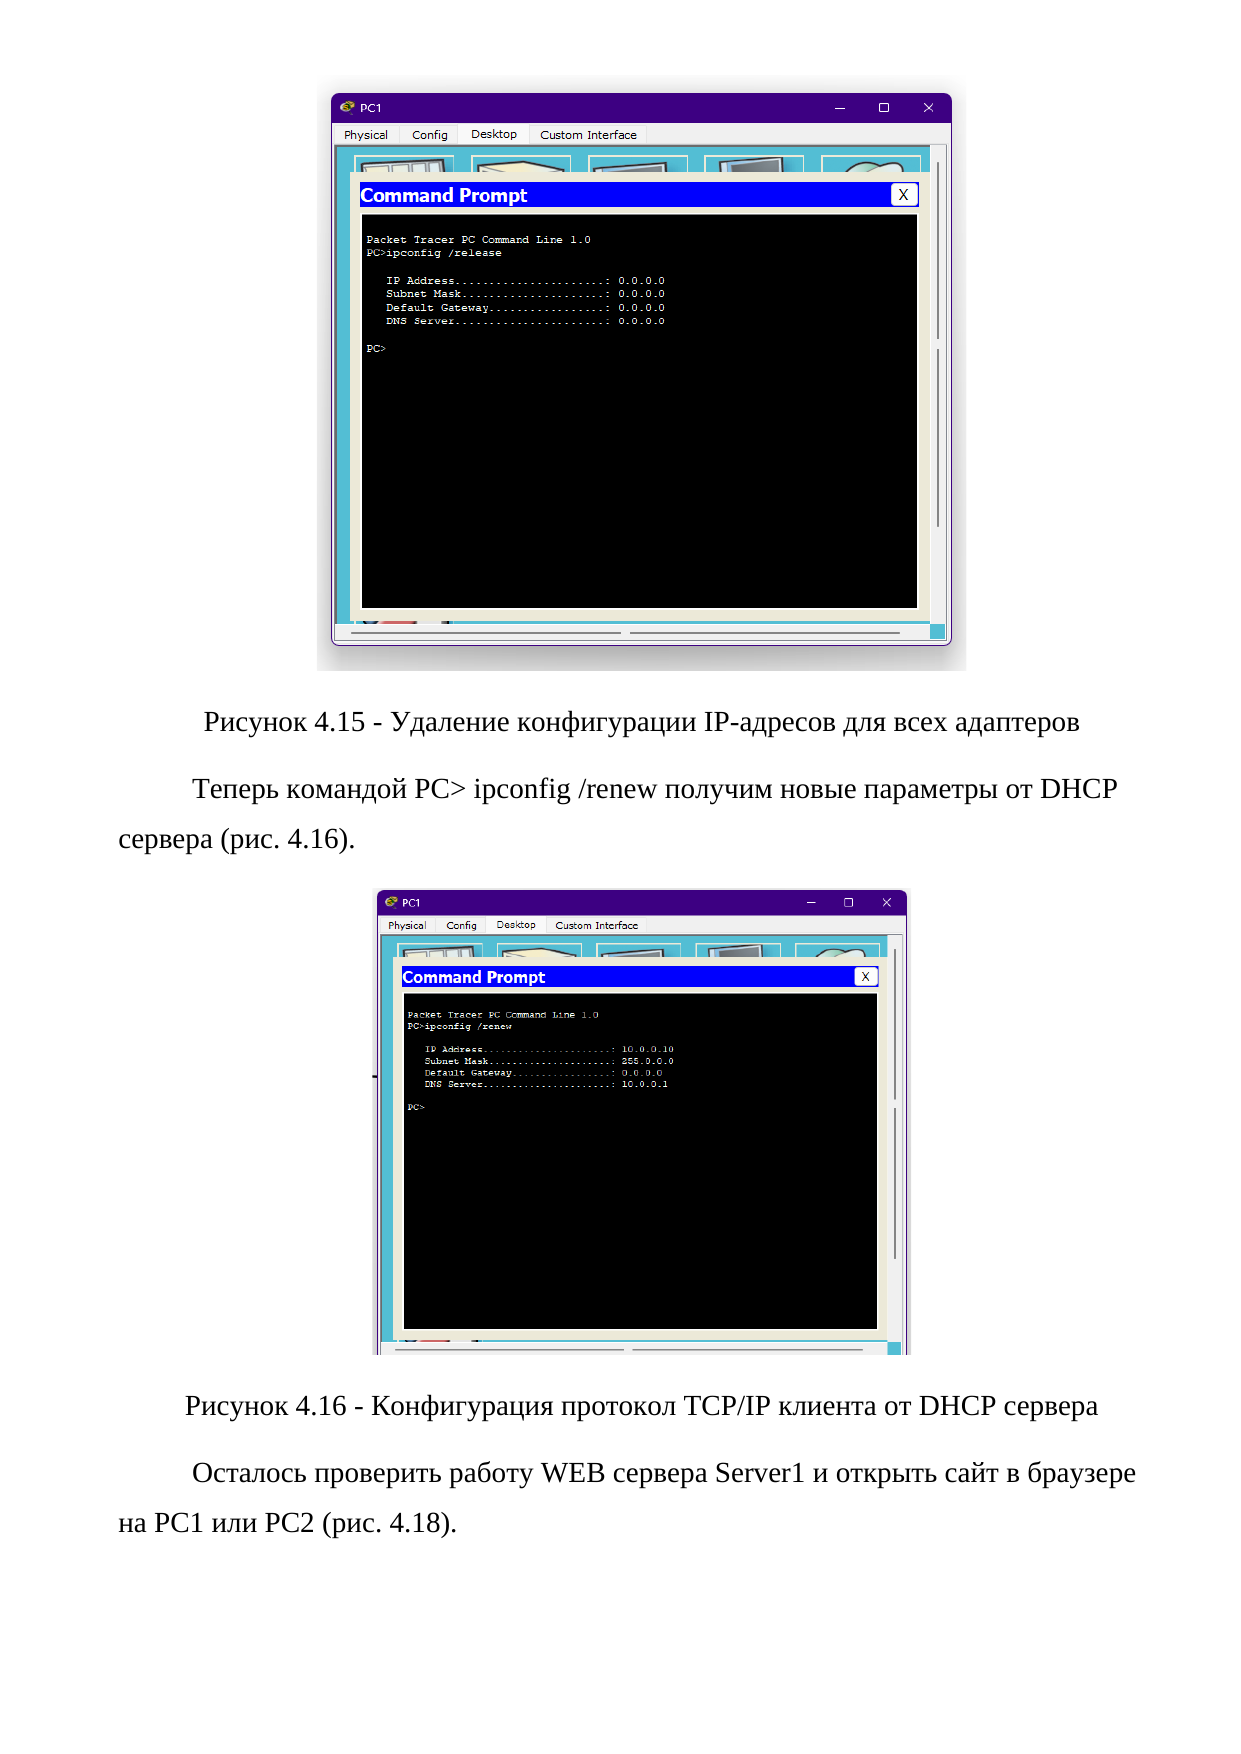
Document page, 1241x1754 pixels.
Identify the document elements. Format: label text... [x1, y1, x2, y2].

picture [372, 888, 912, 1355]
text Рисунок 4.16 - Конфигурация протокол TCP/IP клиента от DHCP сервера [118, 1388, 1165, 1422]
text Теперь командой PC> ipconfig /renew получим новые параметры от DHCP сервера (рис. 4.16). [118, 771, 1165, 854]
text Осталось проверить работу WEB сервера Server1 и открыть сайт в браузере на PC1 или PC2 (рис. 4.18). [118, 1455, 1165, 1539]
text Рисунок 4.15 - Удаление конфигурации IP-адресов для всех адаптеров [118, 704, 1165, 737]
picture [316, 75, 967, 671]
